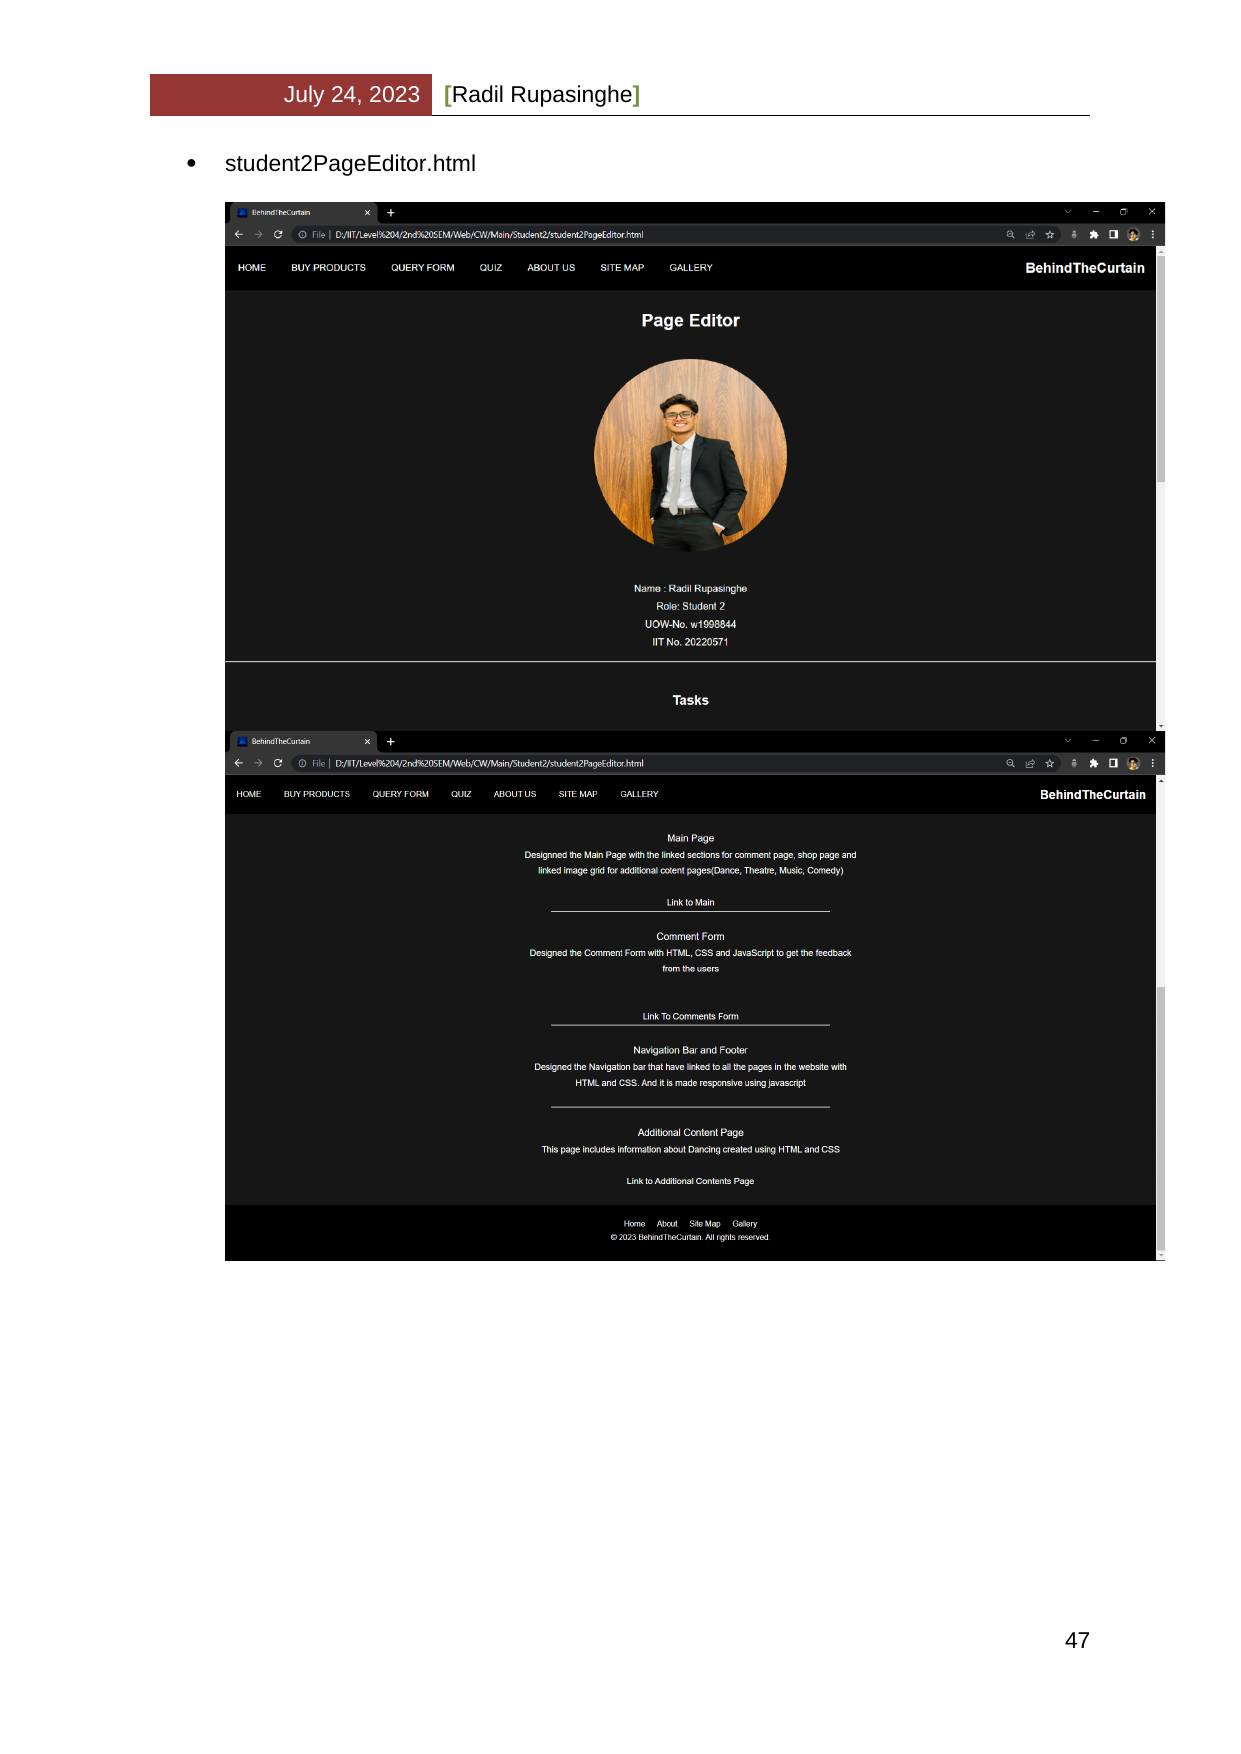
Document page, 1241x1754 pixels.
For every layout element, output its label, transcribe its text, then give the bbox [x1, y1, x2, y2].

picture [225, 202, 1166, 1261]
list student2PageEditor.html [187, 150, 1090, 176]
